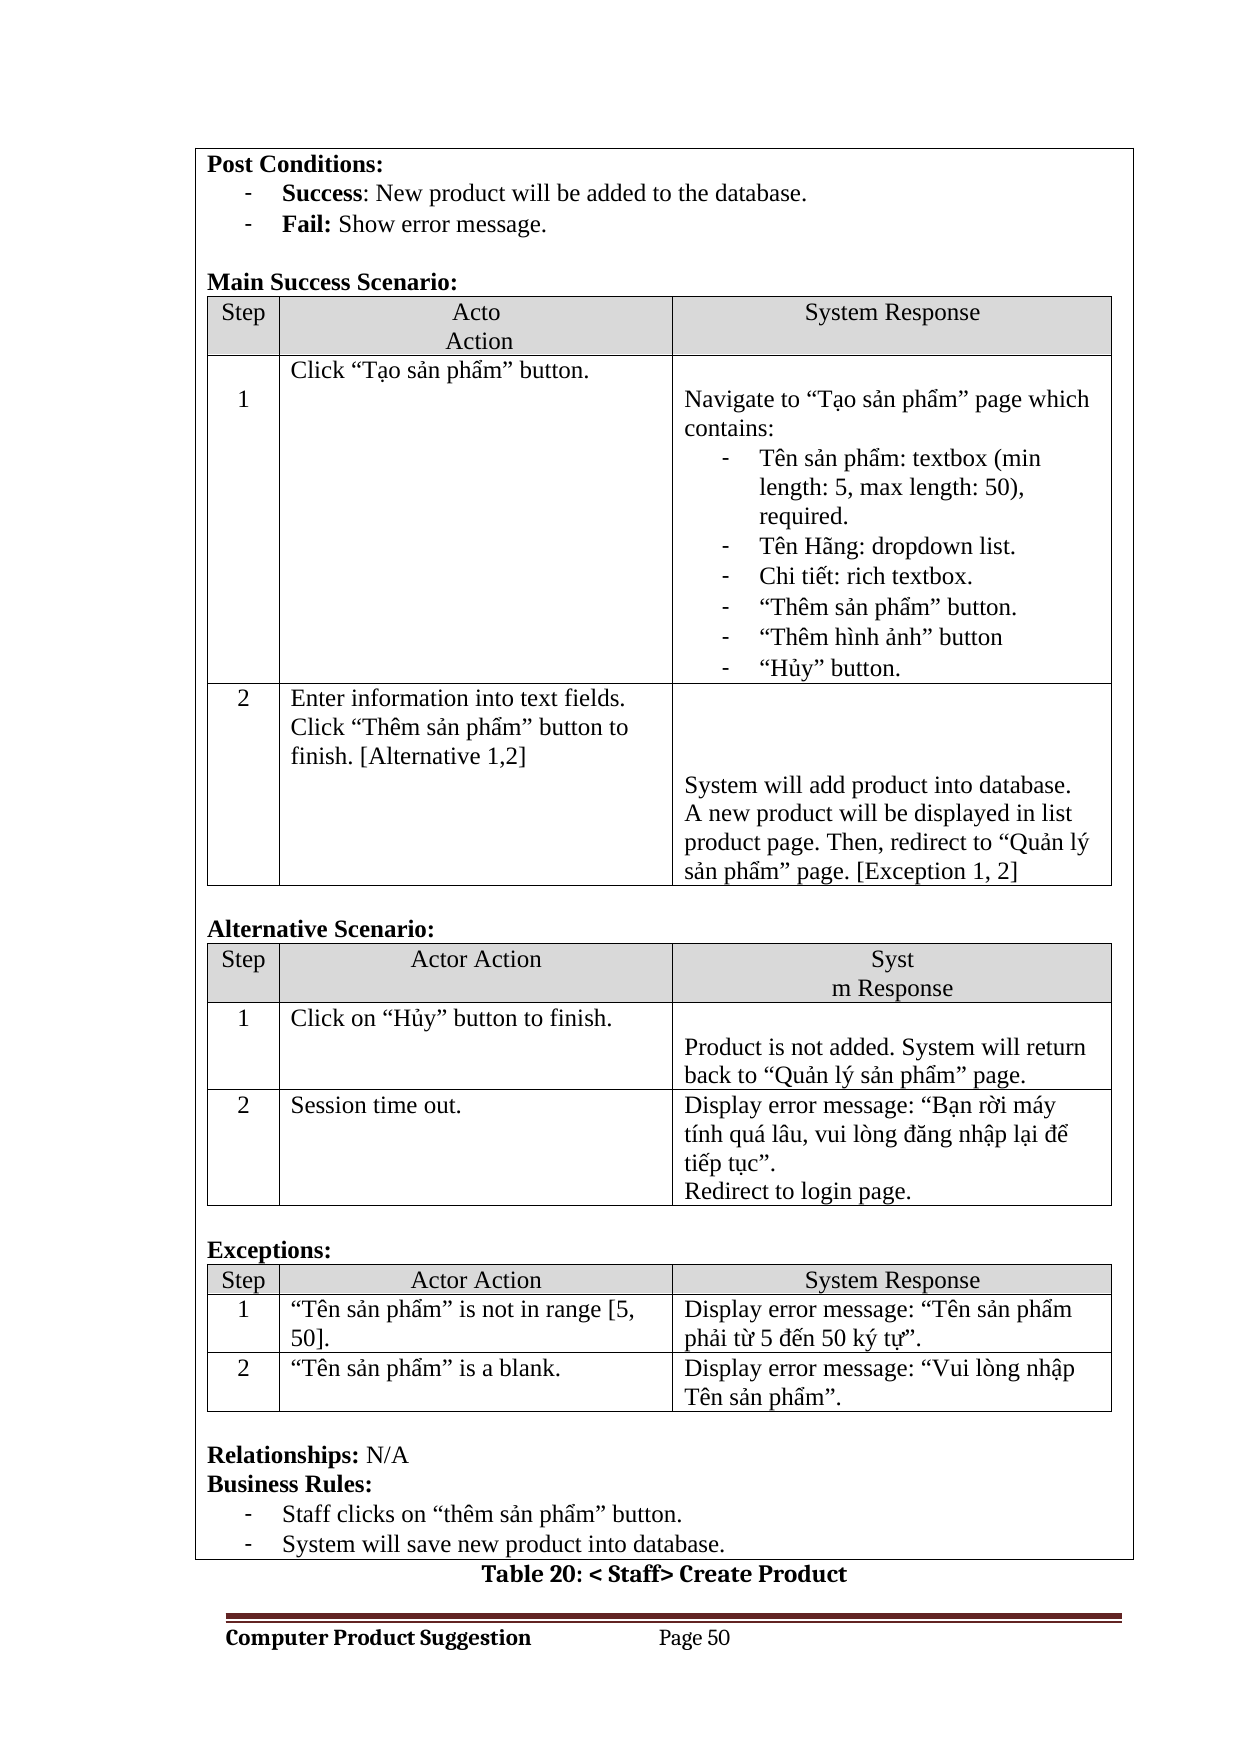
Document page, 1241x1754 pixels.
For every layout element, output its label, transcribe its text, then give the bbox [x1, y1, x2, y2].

subtitle Table : < Staff> Create Product [207, 1560, 1122, 1589]
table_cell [196, 149, 1133, 1559]
